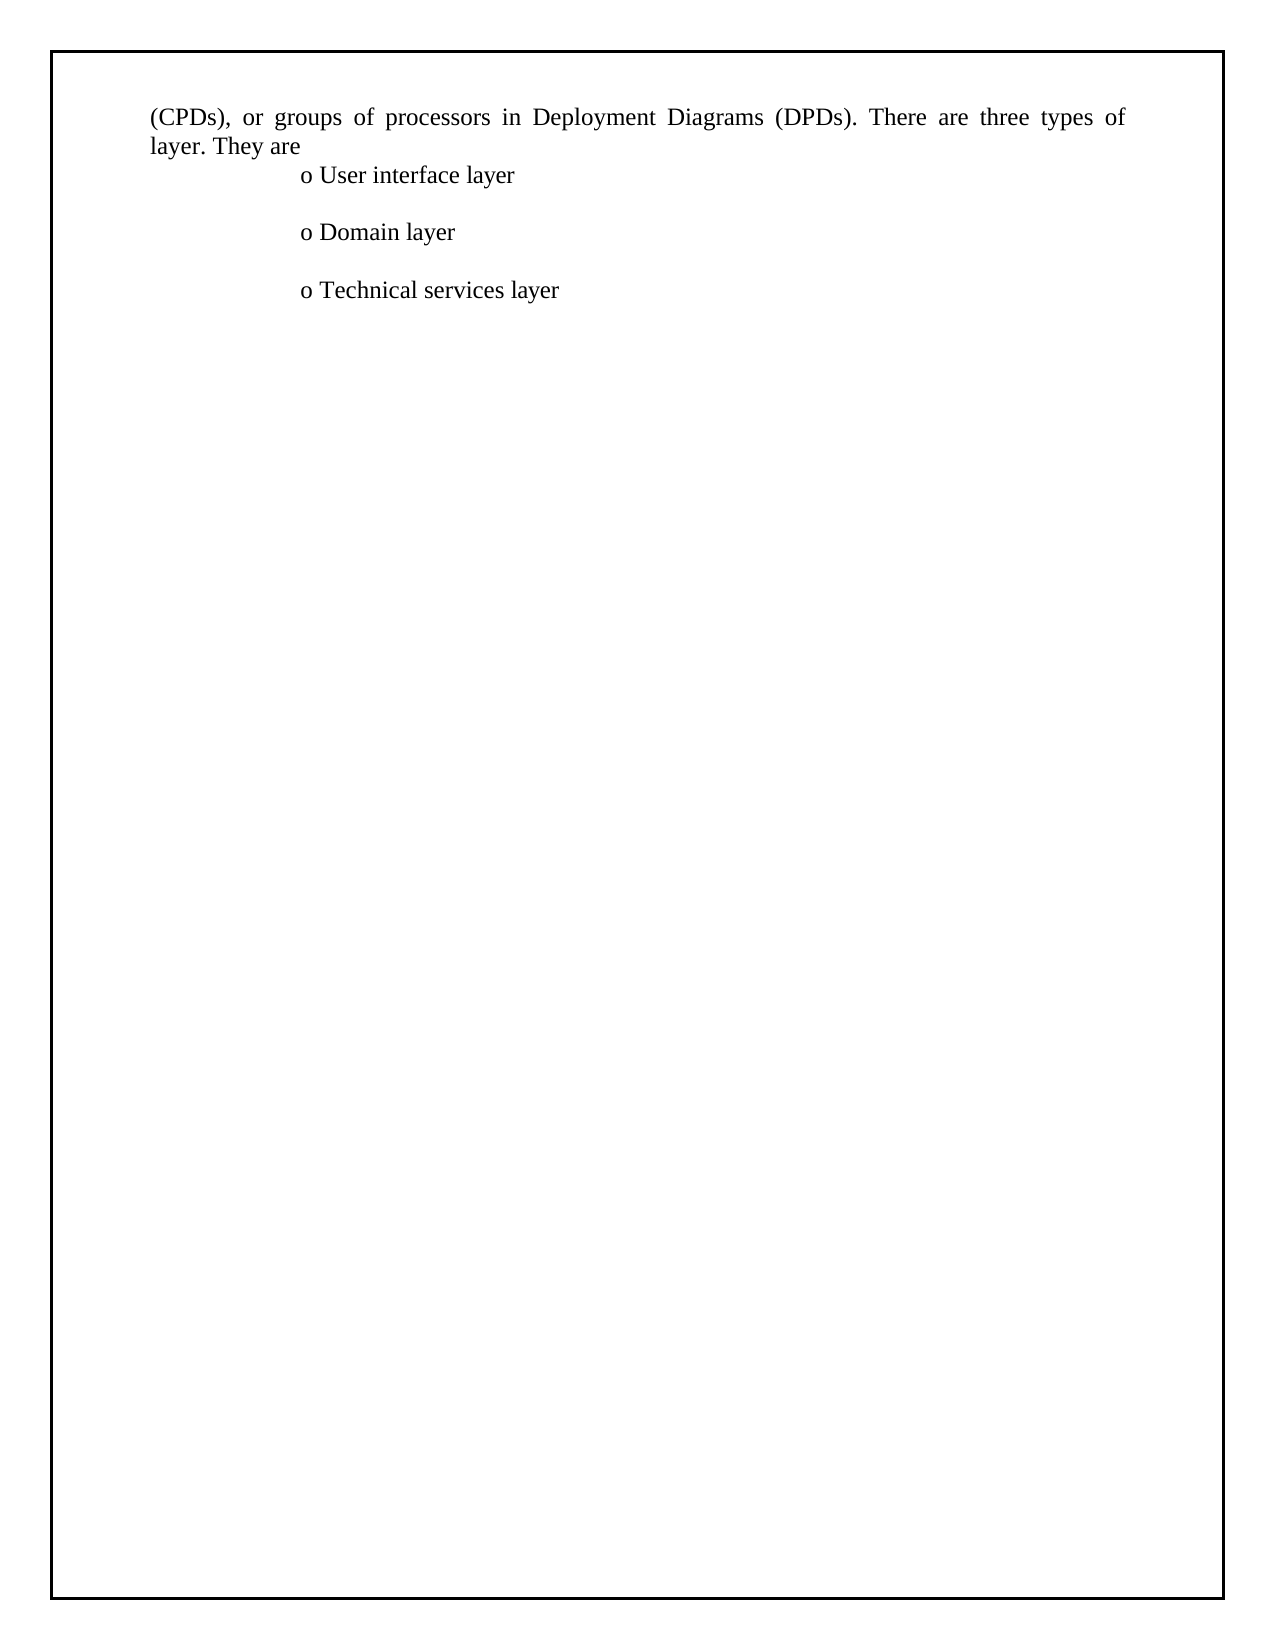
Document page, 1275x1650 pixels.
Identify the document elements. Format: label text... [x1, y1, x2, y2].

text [150, 102, 1125, 159]
list Technical services layer [300, 275, 1200, 303]
list User interface layer [300, 160, 1200, 188]
list Domain layer [300, 217, 1200, 246]
